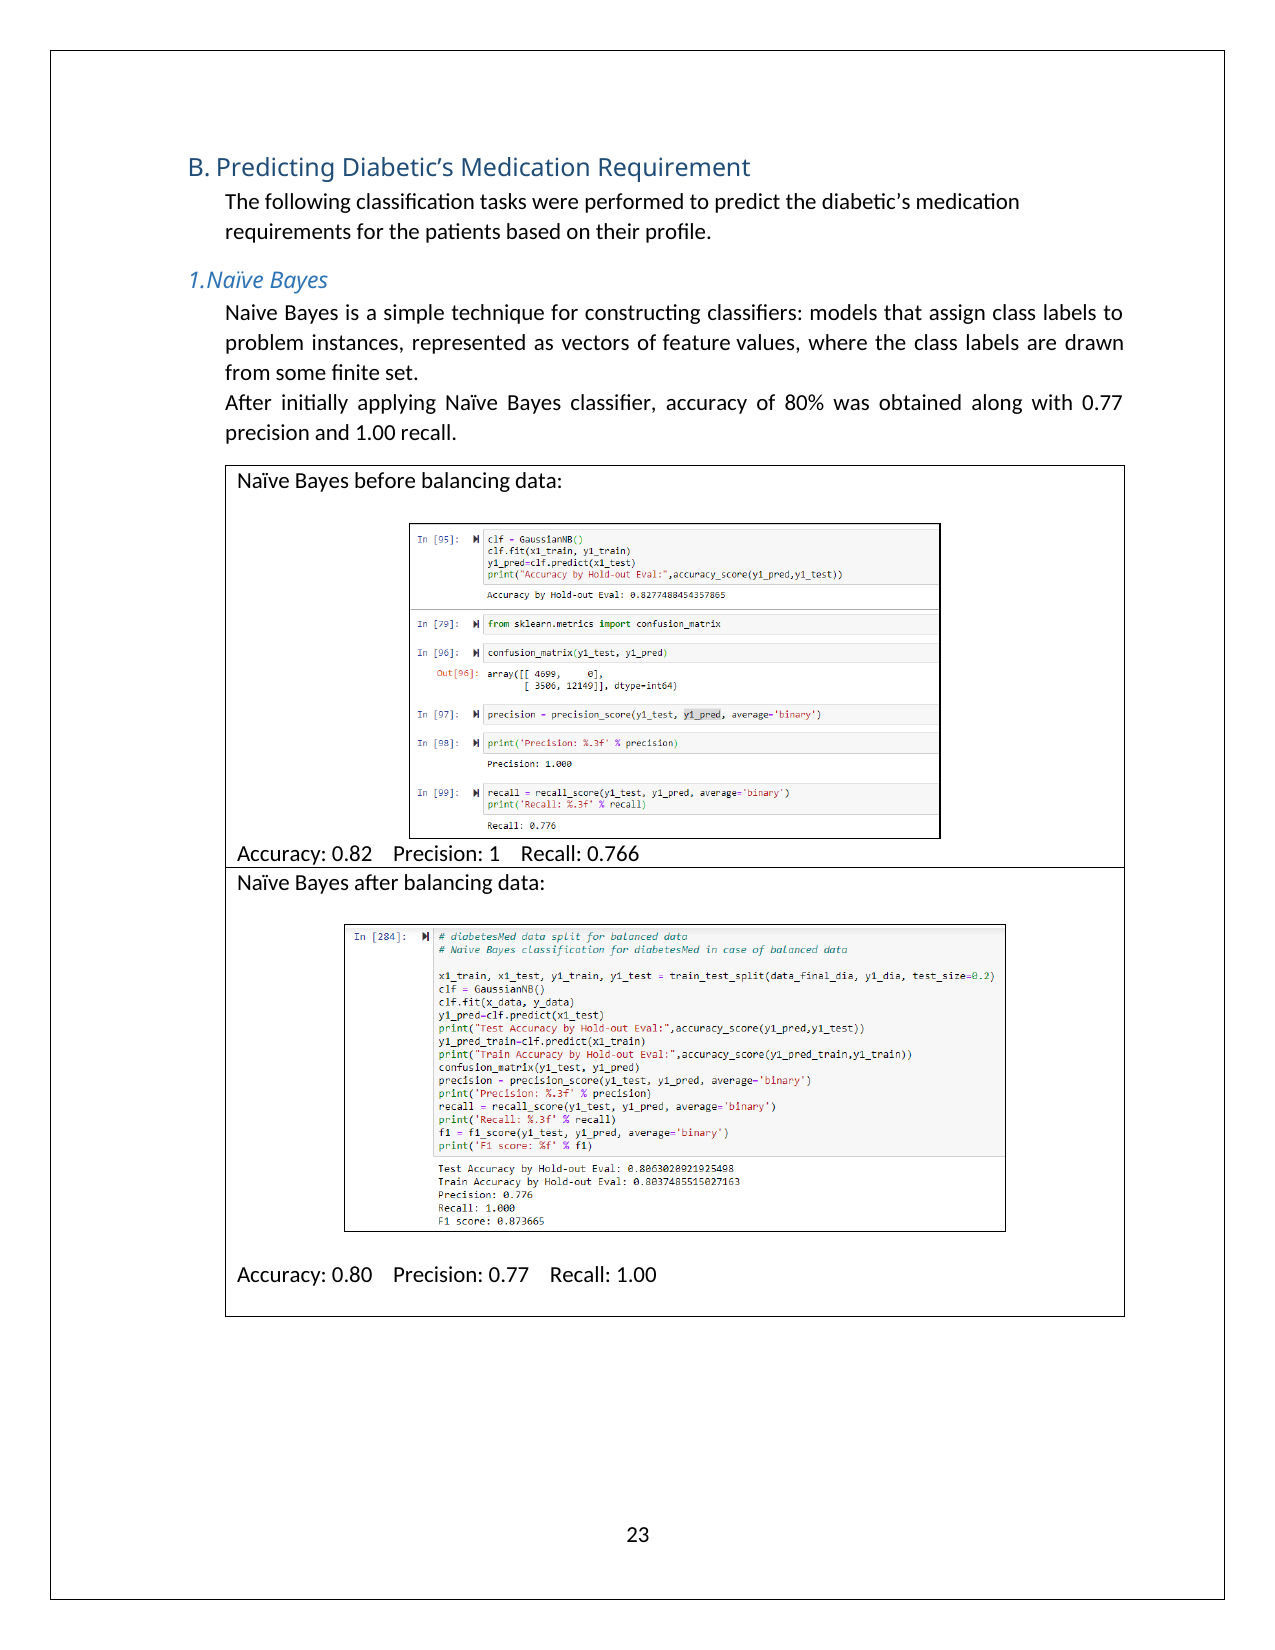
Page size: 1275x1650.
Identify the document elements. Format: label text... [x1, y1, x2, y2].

table_header Naïve Bayes before balancing data: Accuracy: 0.82 Precision: 1 Recall: 0.766 [226, 466, 1124, 867]
list Naive Bayes is a simple technique for constructing classifiers: models that assign class labels to problem instances, represented as vectors of feature values, where the class labels are drawn from some finite set. [225, 298, 1125, 386]
table_cell Naïve Bayes after balancing data: Accuracy: 0.80 Precision: 0.77 Recall: 1.00 [226, 868, 1124, 1316]
picture [410, 524, 939, 838]
picture [345, 925, 1005, 1231]
list The following classification tasks were performed to predict the diabetic’s medication requirements for the patients based on their profile. [225, 187, 1125, 245]
subtitle Predicting Diabetic’s Medication Requirement [187, 150, 1125, 184]
list After initially applying Naïve Bayes classifier, accuracy of 80% was obtained along with 0.77 precision and 1.00 recall. [225, 388, 1125, 446]
subtitle Naïve Bayes [187, 264, 1125, 295]
